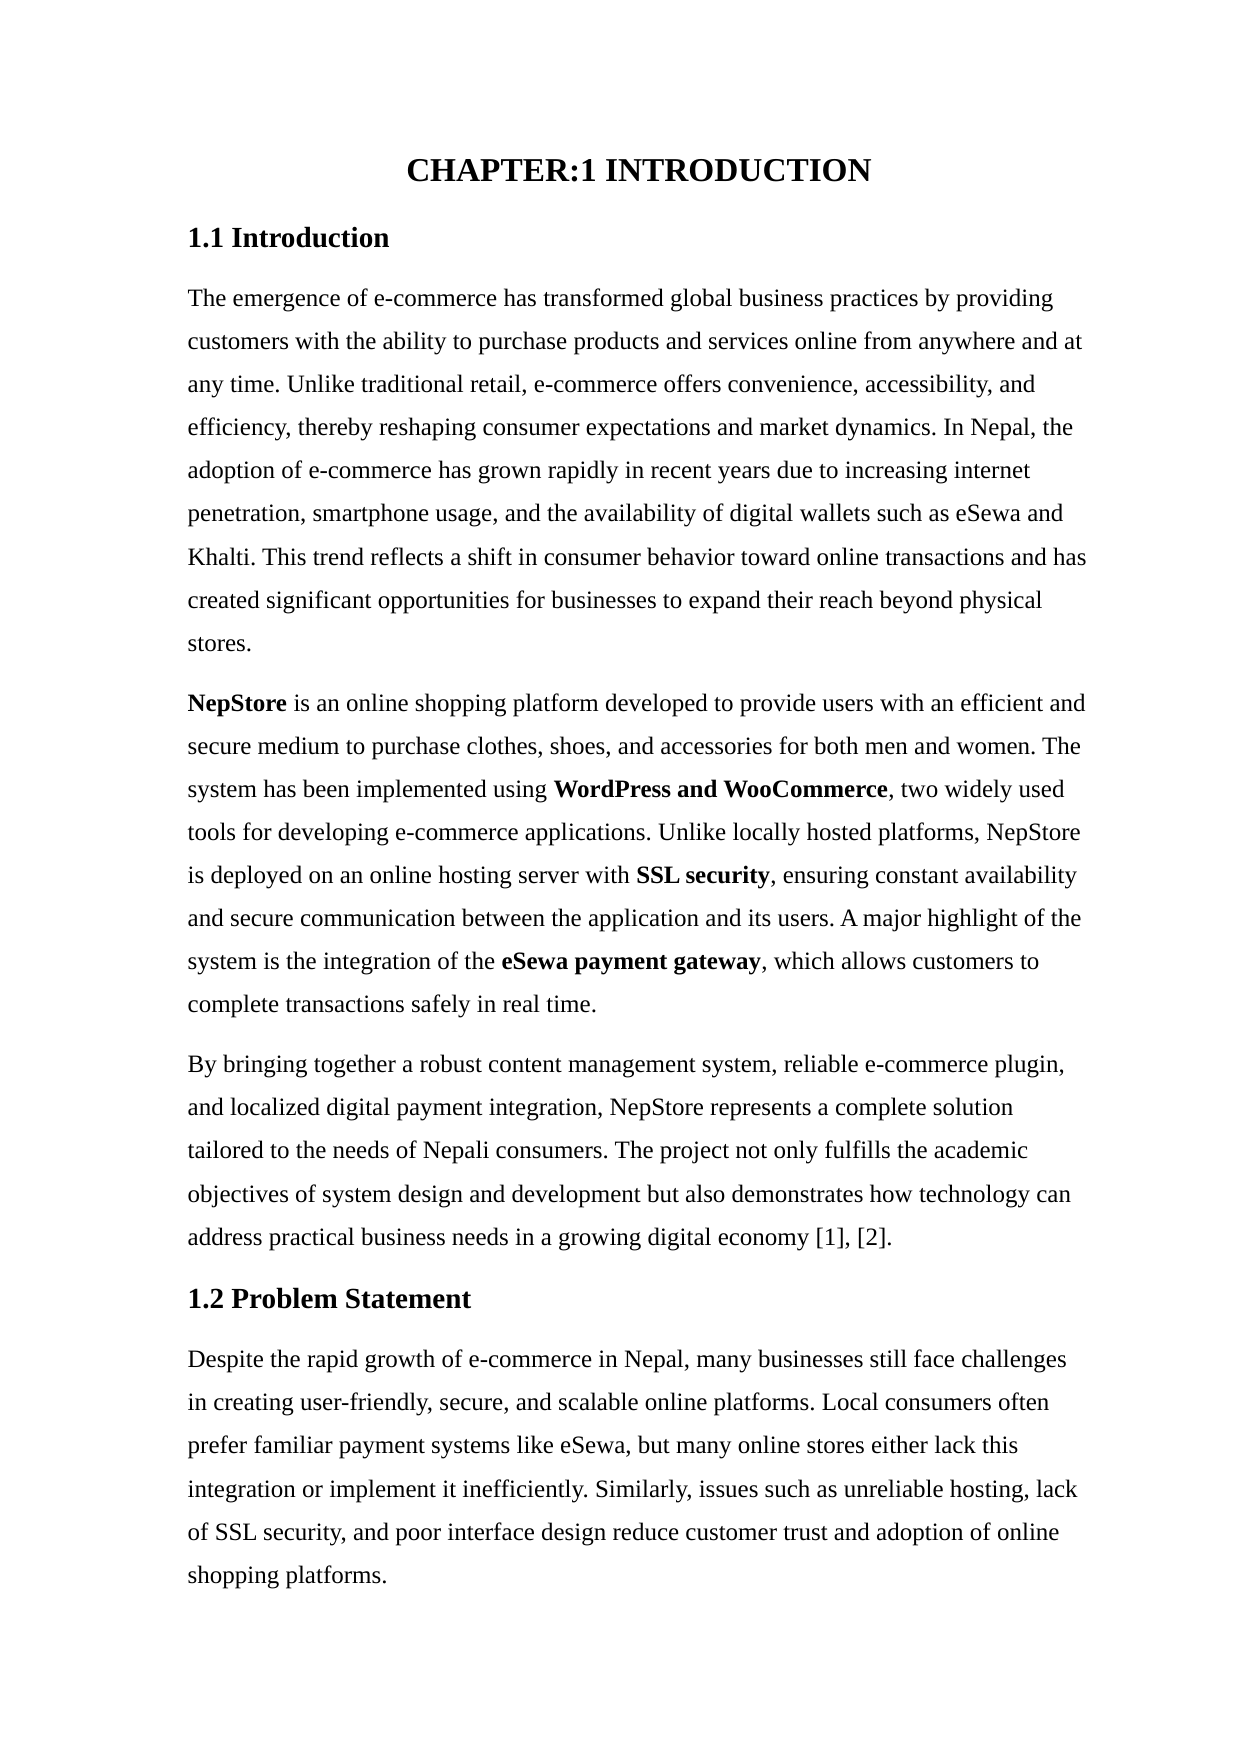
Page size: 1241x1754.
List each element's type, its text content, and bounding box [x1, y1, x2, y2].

text NepStore is an online shopping platform developed to provide users with an efficient and secure medium to purchase clothes, shoes, and accessories for both men and women. The system has been implemented using WordPress and WooCommerce, two widely used tools for developing e-commerce applications. Unlike locally hosted platforms, NepStore is deployed on an online hosting server with SSL security, ensuring constant availability and secure communication between the application and its users. A major highlight of the system is the integration of the eSewa payment gateway, which allows customers to complete transactions safely in real time. [187, 688, 1090, 1018]
text By bringing together a robust content management system, reliable e-commerce plugin, and localized digital payment integration, NepStore represents a complete solution tailored to the needs of Nepali consumers. The project not only fulfills the academic objectives of system design and development but also demonstrates how technology can address practical business needs in a growing digital economy [1], [2]. [187, 1049, 1090, 1251]
subtitle 1.1 Introduction [187, 220, 1090, 253]
text Despite the rapid growth of e-commerce in Nepal, many businesses still face challenges in creating user-friendly, secure, and scalable online platforms. Local consumers often prefer familiar payment systems like eSewa, but many online stores either lack this integration or implement it inefficiently. Similarly, issues such as unreliable hosting, lack of SSL security, and poor interface design reduce customer trust and adoption of online shopping platforms. [187, 1344, 1090, 1589]
subtitle 1.2 Problem Statement [187, 1282, 1090, 1315]
subtitle CHAPTER:1 INTRODUCTION [187, 150, 1090, 188]
text The emergence of e-commerce has transformed global business practices by providing customers with the ability to purchase products and services online from anywhere and at any time. Unlike traditional retail, e-commerce offers convenience, accessibility, and efficiency, thereby reshaping consumer expectations and market dynamics. In Nepal, the adoption of e-commerce has grown rapidly in recent years due to increasing internet penetration, smartphone usage, and the availability of digital wallets such as eSewa and Khalti. This trend reflects a shift in consumer behavior toward online transactions and has created significant opportunities for businesses to expand their reach beyond physical stores. [187, 283, 1090, 657]
